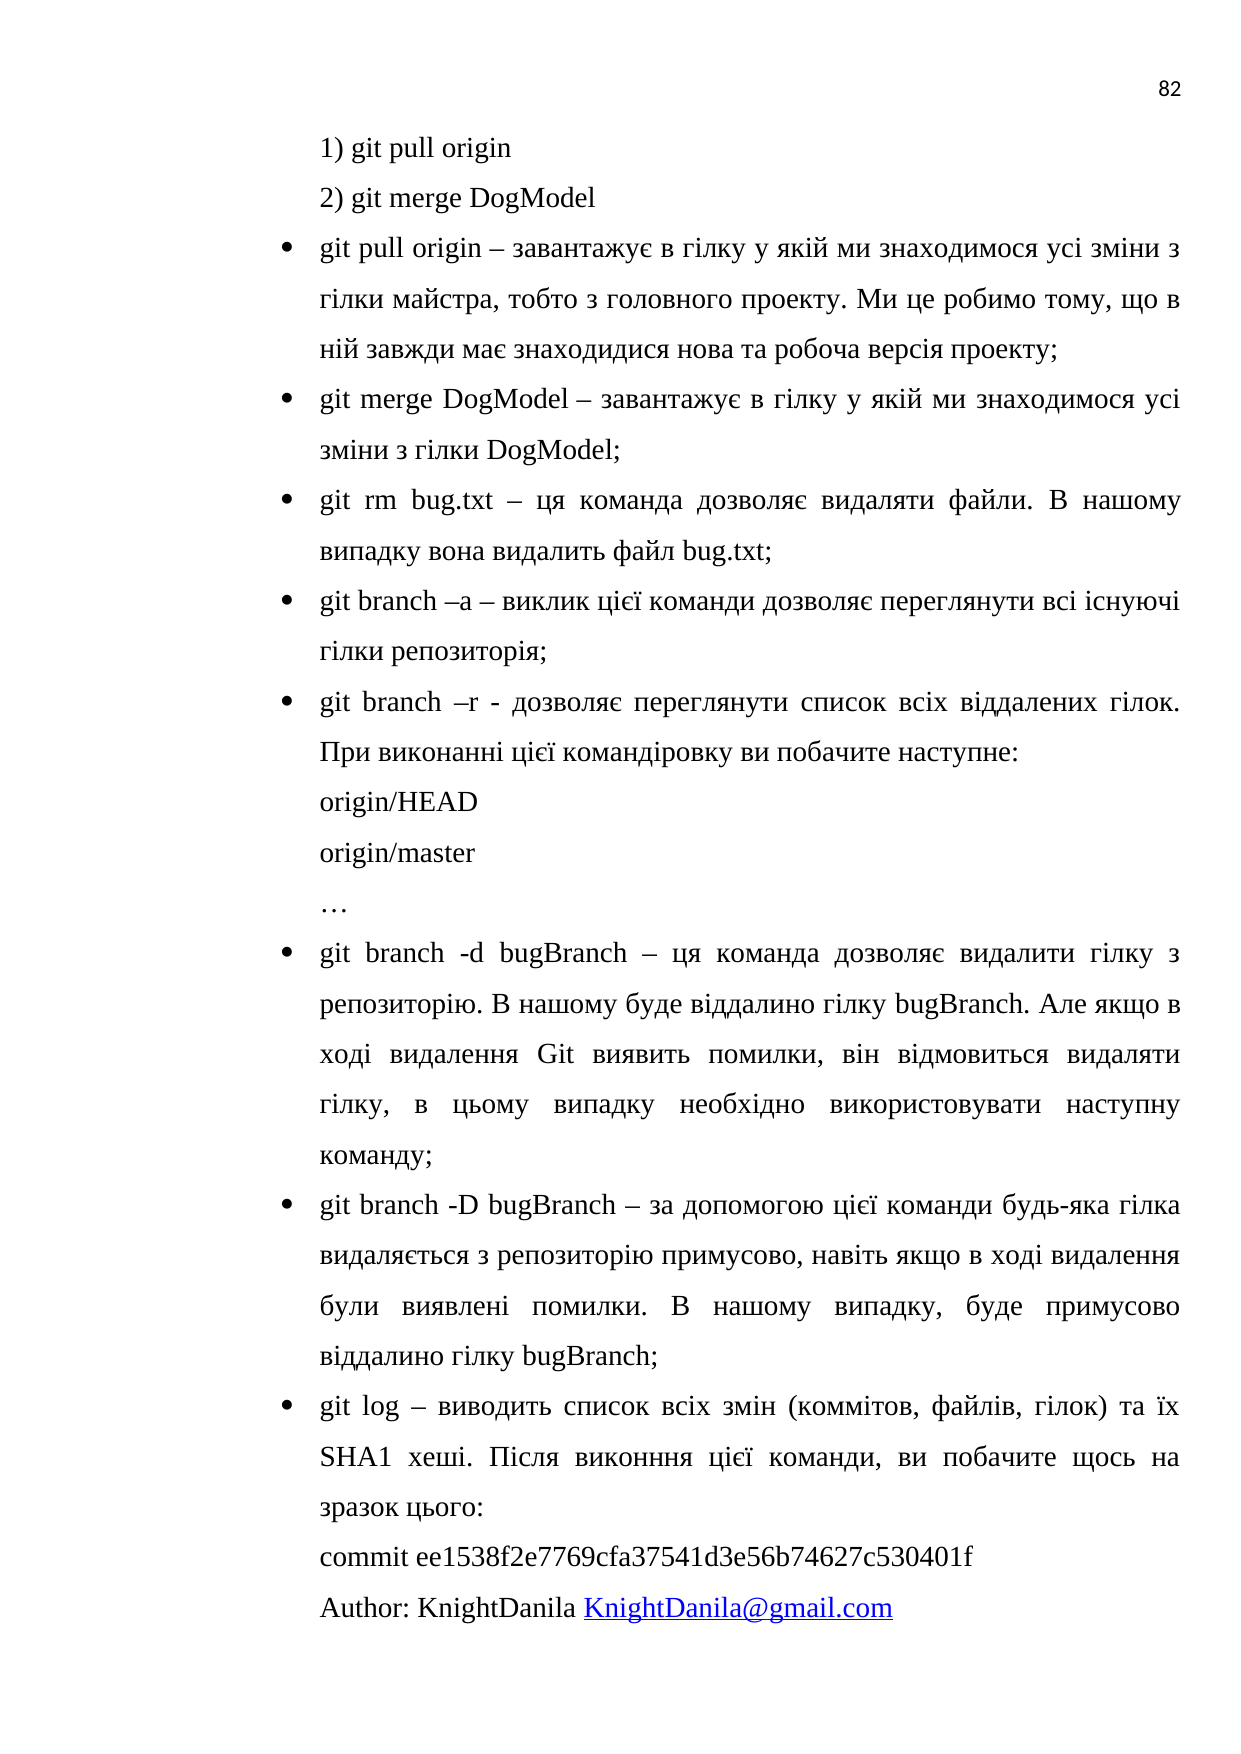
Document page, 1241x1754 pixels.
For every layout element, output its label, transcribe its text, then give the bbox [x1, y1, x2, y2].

list git rm bug.txt – ця команда дозволяє видаляти файли. В нашому випадку вона видалить файл bug.txt; [282, 482, 1181, 566]
list git branch –r - дозволяє переглянути список всіх віддалених гілок. При виконанні цієї командіровку ви побачите наступне: [282, 684, 1181, 768]
list origin/master [319, 835, 1181, 868]
list git merge DogModel – завантажує в гілку у якій ми знаходимося усі зміни з гілки DogModel; [282, 382, 1181, 466]
list git log – виводить список всіх змін (коммітов, файлів, гілок) та їх SHA1 хеші. Після виконння цієї команди, ви побачите щось на зразок цього: [282, 1388, 1181, 1523]
list origin/HEAD [319, 784, 1181, 818]
list … [319, 885, 1181, 919]
list commit ee1538f2e7769cfa37541d3e56b74627c530401f [319, 1539, 1181, 1573]
list git branch –a – виклик цієї команди дозволяє переглянути всі існуючі гілки репозиторія; [282, 583, 1181, 667]
list Author: KnightDanila KnightDanila@gmail.com [319, 1590, 1181, 1623]
list 1) git pull origin [319, 130, 1181, 163]
list git pull origin – завантажує в гілку у якій ми знаходимося усі зміни з гілки майстра, тобто з головного проекту. Ми це робимо тому, що в ній завжди має знаходидися нова та робоча версія проекту; [282, 231, 1181, 365]
list 2) git merge DogModel [319, 180, 1181, 214]
list git branch -D bugBranch – за допомогою цієї команди будь-яка гілка видаляється з репозиторію примусово, навіть якщо в ході видалення були виявлені помилки. В нашому випадку, буде примусово віддалино гілку bugBranch; [282, 1187, 1181, 1372]
list git branch -d bugBranch – ця команда дозволяє видалити гілку з репозиторію. В нашому буде віддалино гілку bugBranch. Але якщо в ході видалення Git виявить помилки, він відмовиться видаляти гілку, в цьому випадку необхідно використовувати наступну команду; [282, 935, 1181, 1170]
